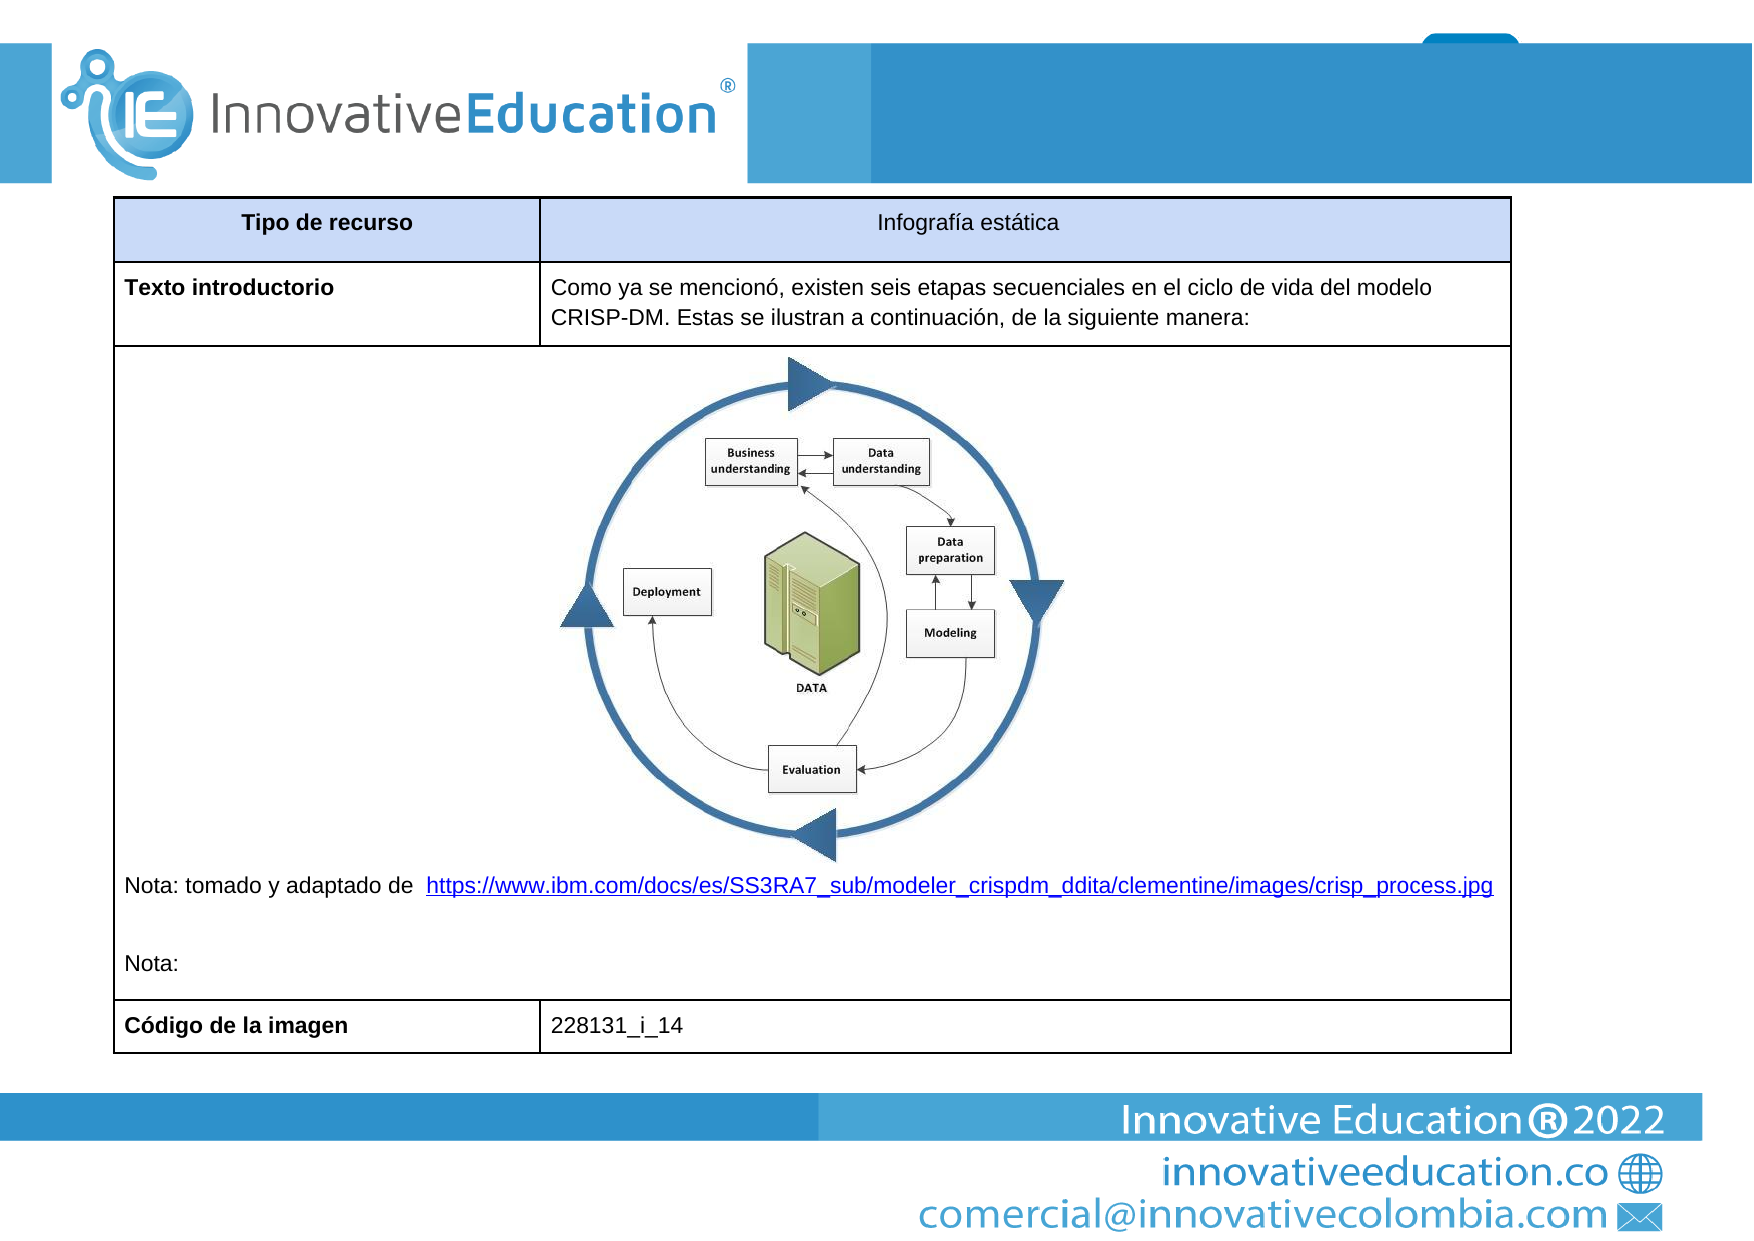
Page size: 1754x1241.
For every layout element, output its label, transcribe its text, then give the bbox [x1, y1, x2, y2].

table_header Infografía estática [541, 199, 1510, 261]
picture [559, 357, 1066, 864]
picture [0, 1092, 1703, 1238]
table_header Tipo de recurso [115, 199, 539, 261]
picture [0, 30, 1752, 213]
table_cell Como ya se mencionó, existen seis etapas secuenciales en el ciclo de vida del modelo CRISP-DM. Estas se ilustran a continuación, de la siguiente manera: [541, 263, 1510, 344]
table_cell 228131_i_14 [541, 1001, 1510, 1052]
table_cell Código de la imagen [115, 1001, 539, 1052]
table_cell Texto introductorio [115, 263, 539, 344]
table_cell Nota: tomado y adaptado de https://www.ibm.com/docs/es/SS3RA7_sub/modeler_crispdm_ddita/clementine/images/crisp_process.jpg Nota: [115, 347, 1510, 999]
